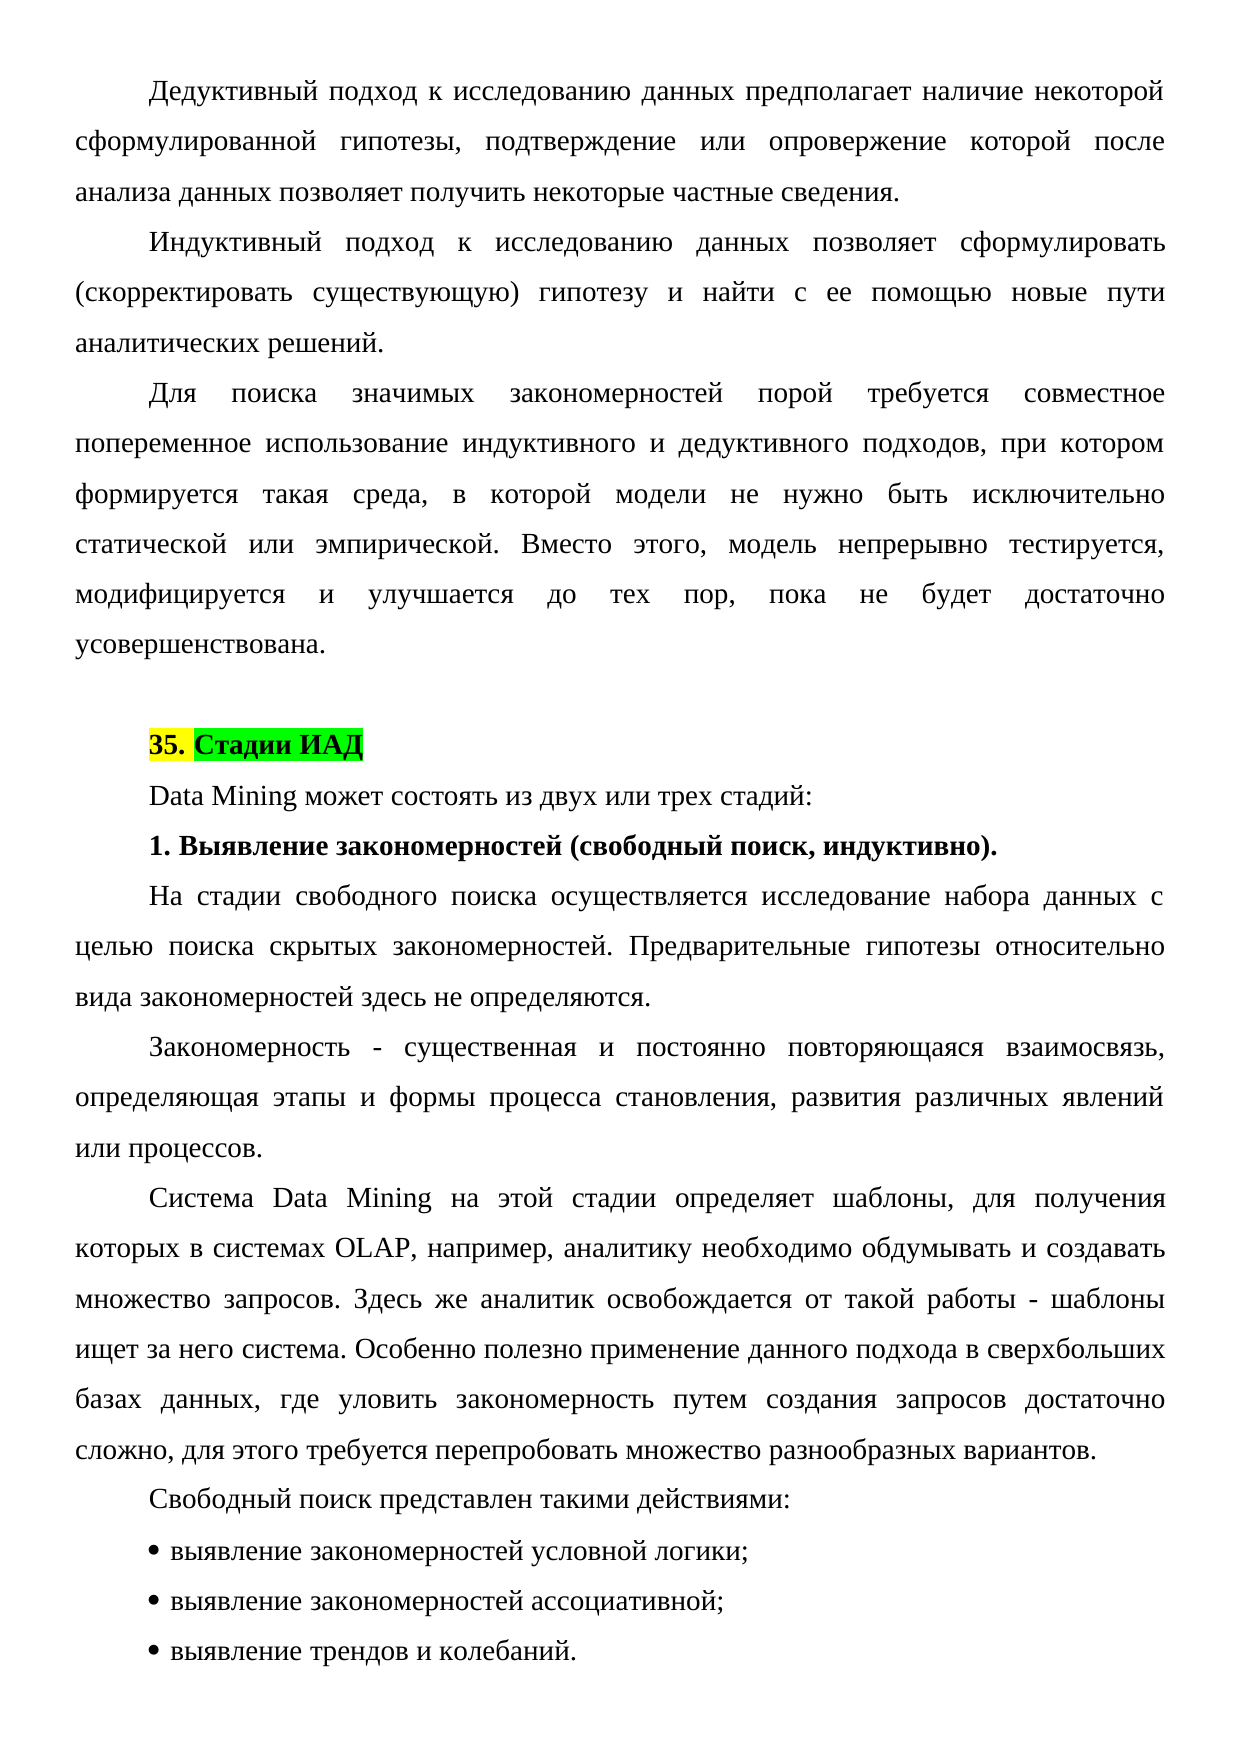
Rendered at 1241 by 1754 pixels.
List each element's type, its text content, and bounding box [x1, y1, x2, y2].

text Закономерность - существенная и постоянно повторяющаяся взаимосвязь, определяющая этапы и формы процесса становления, развития различных явлений или процессов. [75, 1029, 1165, 1163]
list выявление трендов и колебаний. [149, 1633, 1178, 1667]
subtitle Стадии ИАД [149, 727, 1178, 761]
subtitle Выявление закономерностей (свободный поиск, индуктивно). [149, 828, 1178, 861]
text Свободный поиск представлен такими действиями: [149, 1482, 1178, 1516]
text Индуктивный подход к исследованию данных позволяет сформулировать (скорректировать существующую) гипотезу и найти с ее помощью новые пути аналитических решений. [75, 224, 1166, 358]
text Дедуктивный подход к исследованию данных предполагает наличие некоторой сформулированной гипотезы, подтверждение или опровержение которой после анализа данных позволяет получить некоторые частные сведения. [75, 73, 1165, 207]
text На стадии свободного поиска осуществляется исследование набора данных с целью поиска скрытых закономерностей. Предварительные гипотезы относительно вида закономерностей здесь не определяются. [75, 878, 1165, 1012]
list выявление закономерностей условной логики; [149, 1533, 1178, 1566]
text Для поиска значимых закономерностей порой требуется совместное попеременное использование индуктивного и дедуктивного подходов, при котором формируется такая среда, в которой модели не нужно быть исключительно статической или эмпирической. Вместо этого, модель непрерывно тестируется, модифицируется и улучшается до тех пор, пока не будет достаточно усовершенствована. [75, 375, 1165, 660]
text Data Mining может состоять из двух или трех стадий: [149, 778, 1178, 811]
list выявление закономерностей ассоциативной; [149, 1583, 1178, 1617]
text Система Data Mining на этой стадии определяет шаблоны, для получения которых в системах OLAP, например, аналитику необходимо обдумывать и создавать множество запросов. Здесь же аналитик освобождается от такой работы - шаблоны ищет за него система. Особенно полезно применение данного подхода в сверхбольших базах данных, где уловить закономерность путем создания запросов достаточно сложно, для этого требуется перепробовать множество разнообразных вариантов. [75, 1180, 1166, 1465]
